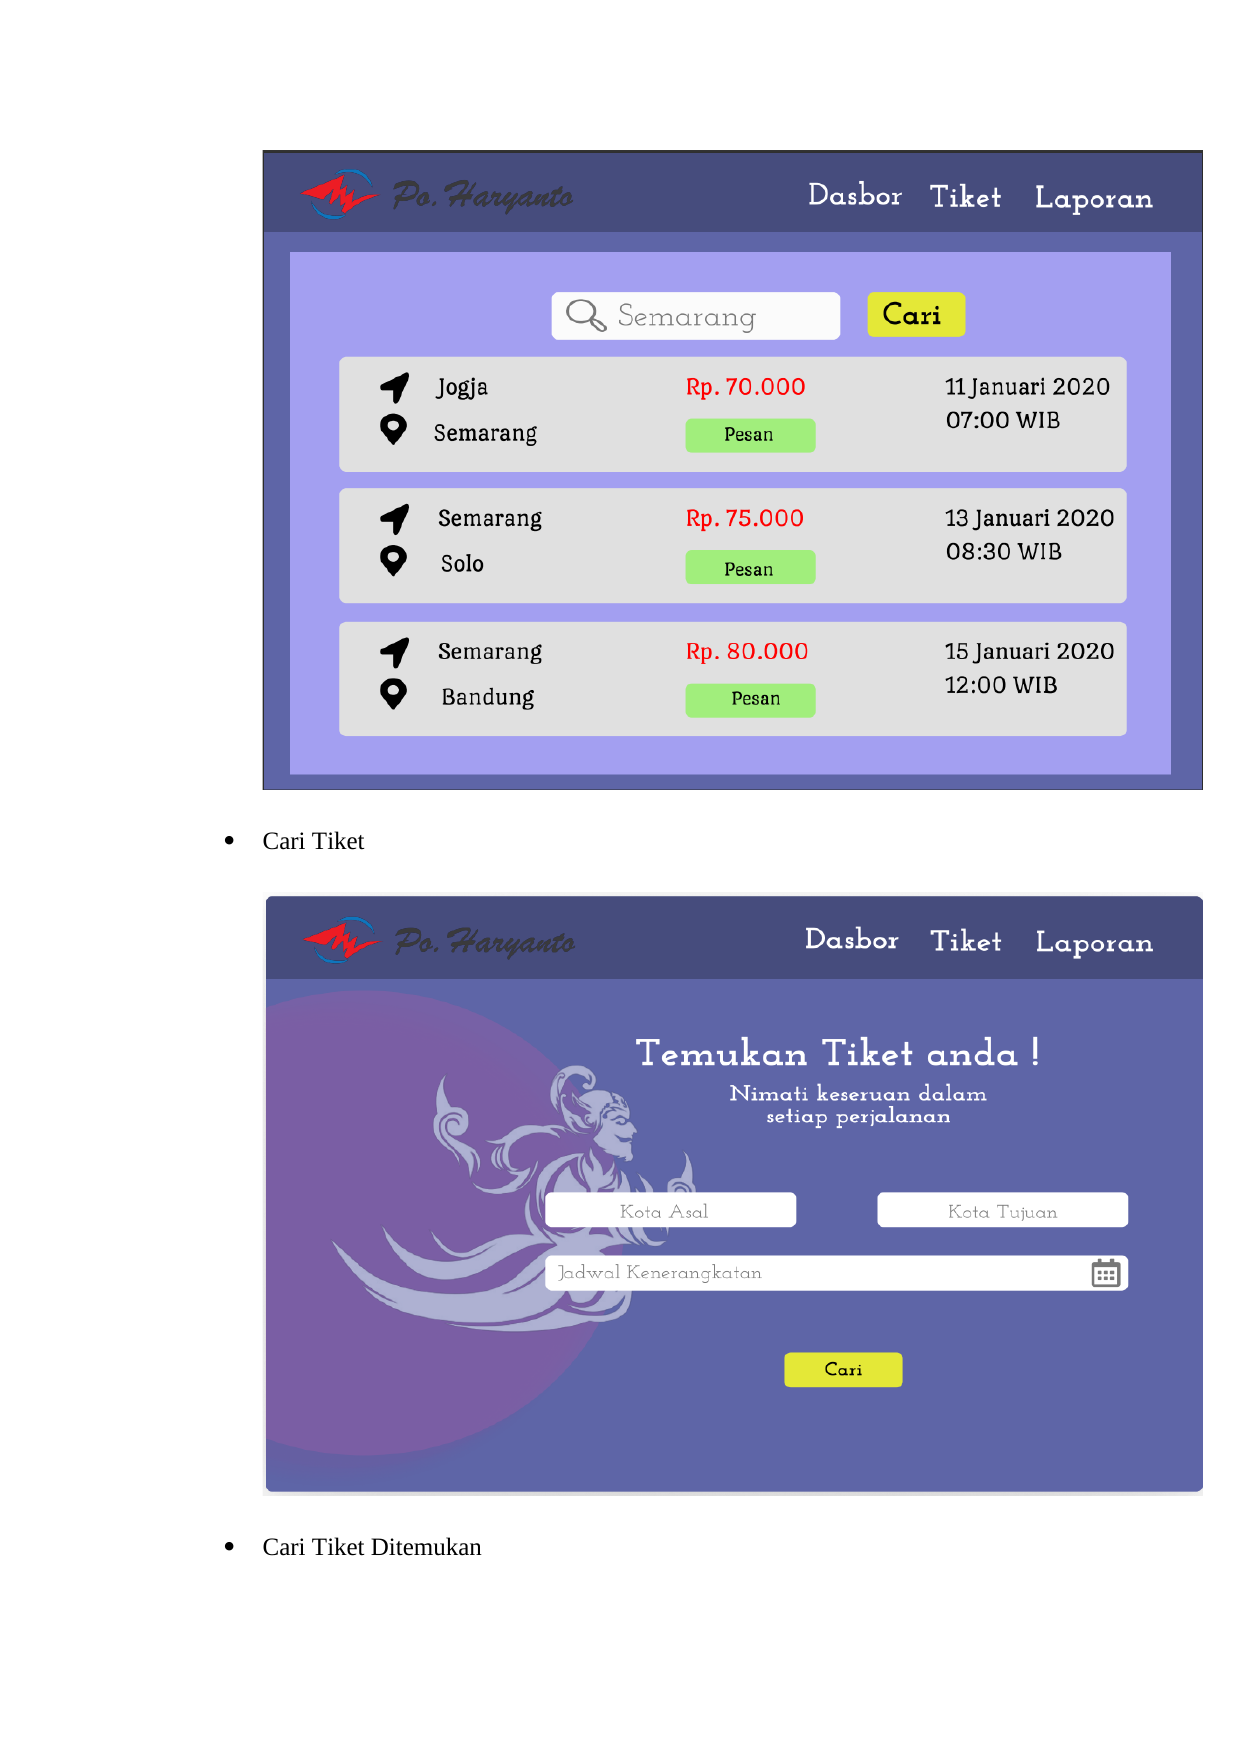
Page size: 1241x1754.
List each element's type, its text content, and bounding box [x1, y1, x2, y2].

picture [262, 892, 1203, 1496]
list Cari Tiket [225, 826, 1090, 855]
list Cari Tiket Ditemukan [225, 1532, 1090, 1561]
picture [262, 150, 1203, 790]
